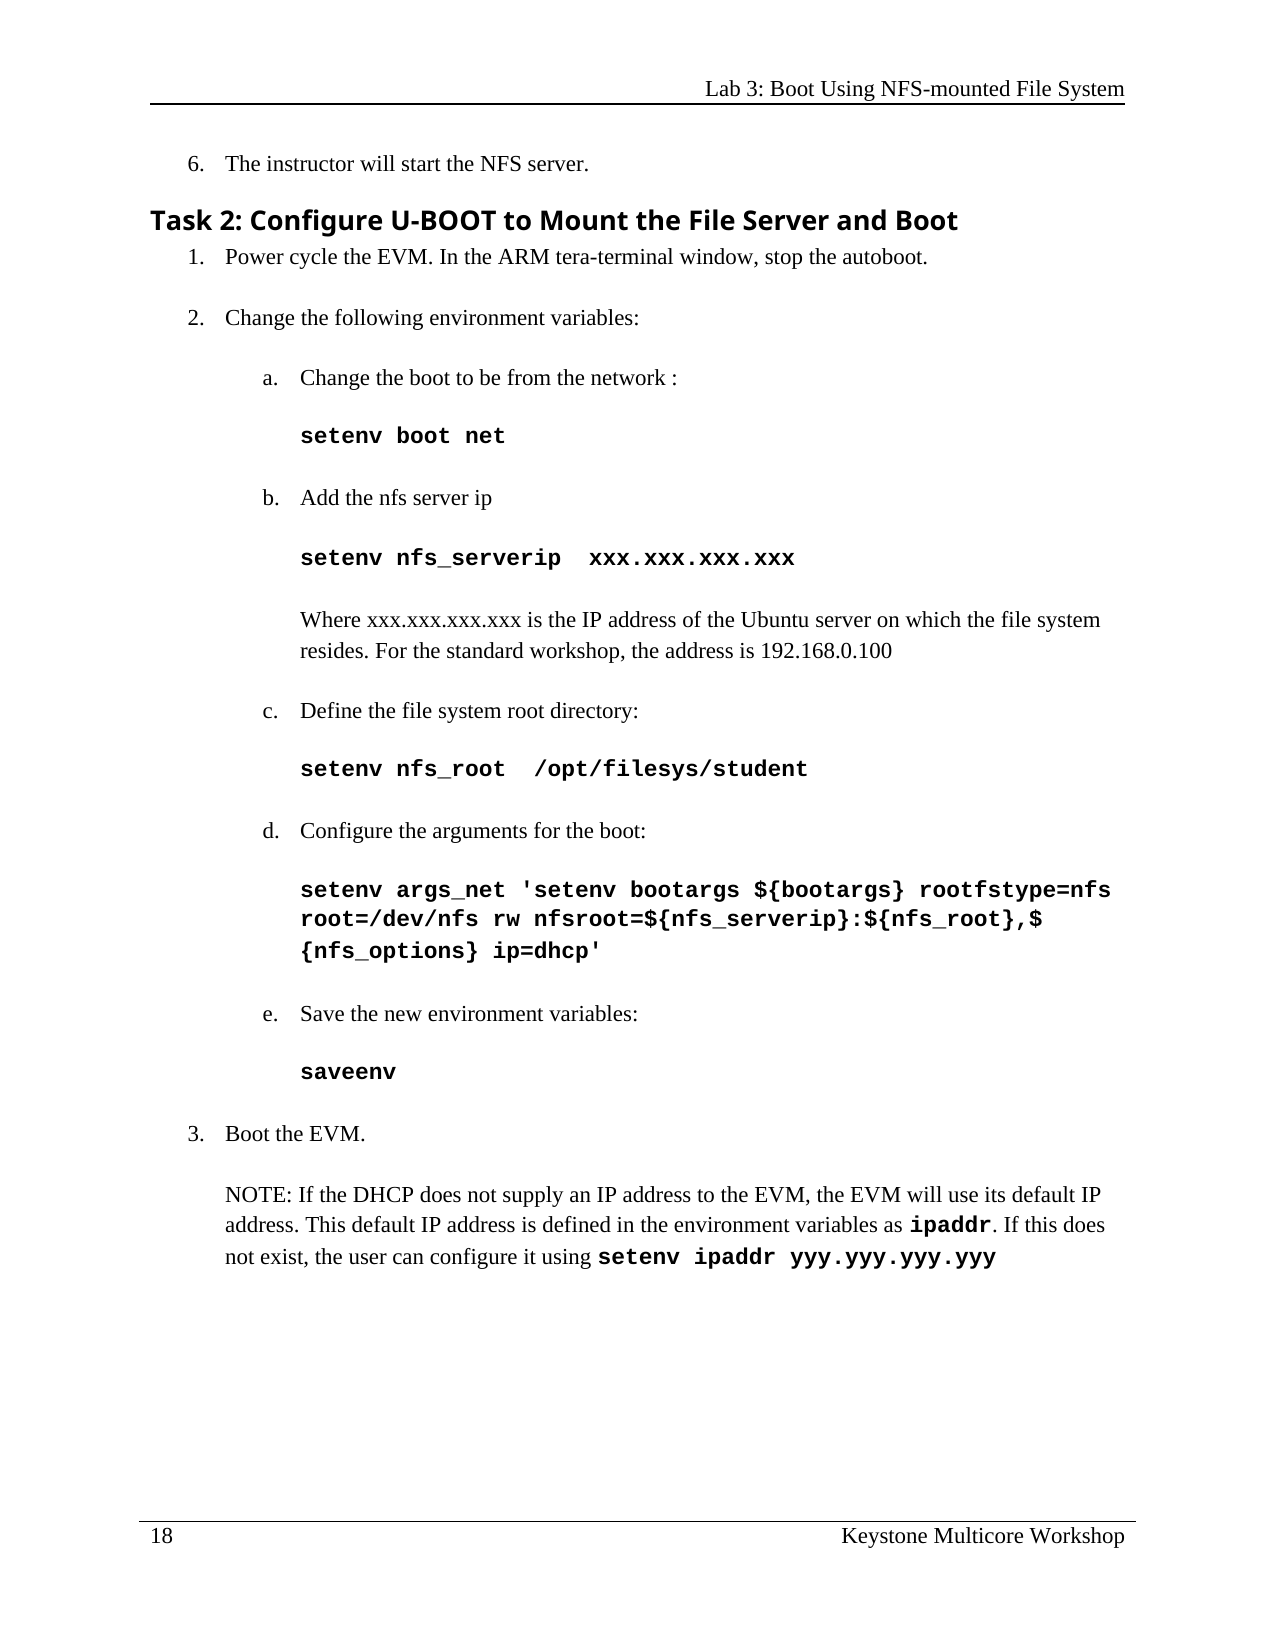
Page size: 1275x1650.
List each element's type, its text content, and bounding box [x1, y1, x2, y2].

list Add the nfs server ip setenv nfs_serverip xxx.xxx.xxx.xxx Where xxx.xxx.xxx.xxx is the IP address of the Ubuntu server on which the file system resides. For the standard workshop, the address is 192.168.0.100 [262, 484, 1125, 693]
list Save the new environment variables: saveenv [262, 1000, 1125, 1116]
list The instructor will start the NFS server. [187, 150, 1125, 176]
list Configure the arguments for the boot: setenv args_net 'setenv bootargs ${bootargs} rootfstype=nfs root=/dev/nfs rw nfsroot=${nfs_serverip}:${nfs_root},${nfs_options} ip=dhcp' [262, 818, 1125, 996]
list Change the boot to be from the network : setenv boot net [262, 364, 1125, 480]
list Boot the EVM. NOTE: If the DHCP does not supply an IP address to the EVM, the EVM will use its default IP address. This default IP address is defined in the environment variables as ipaddr. If this does not exist, the user can configure it using setenv ipaddr yyy.yyy.yyy.yyy [187, 1120, 1125, 1271]
list Define the file system root directory: setenv nfs_root /opt/filesys/student [262, 697, 1125, 814]
subtitle Task 2: Configure U-BOOT to Mount the File Server and Boot [150, 201, 1125, 238]
list Power cycle the EVM. In the ARM tera-terminal window, stop the autoboot. [187, 243, 1125, 300]
list Change the following environment variables: [187, 304, 1125, 360]
